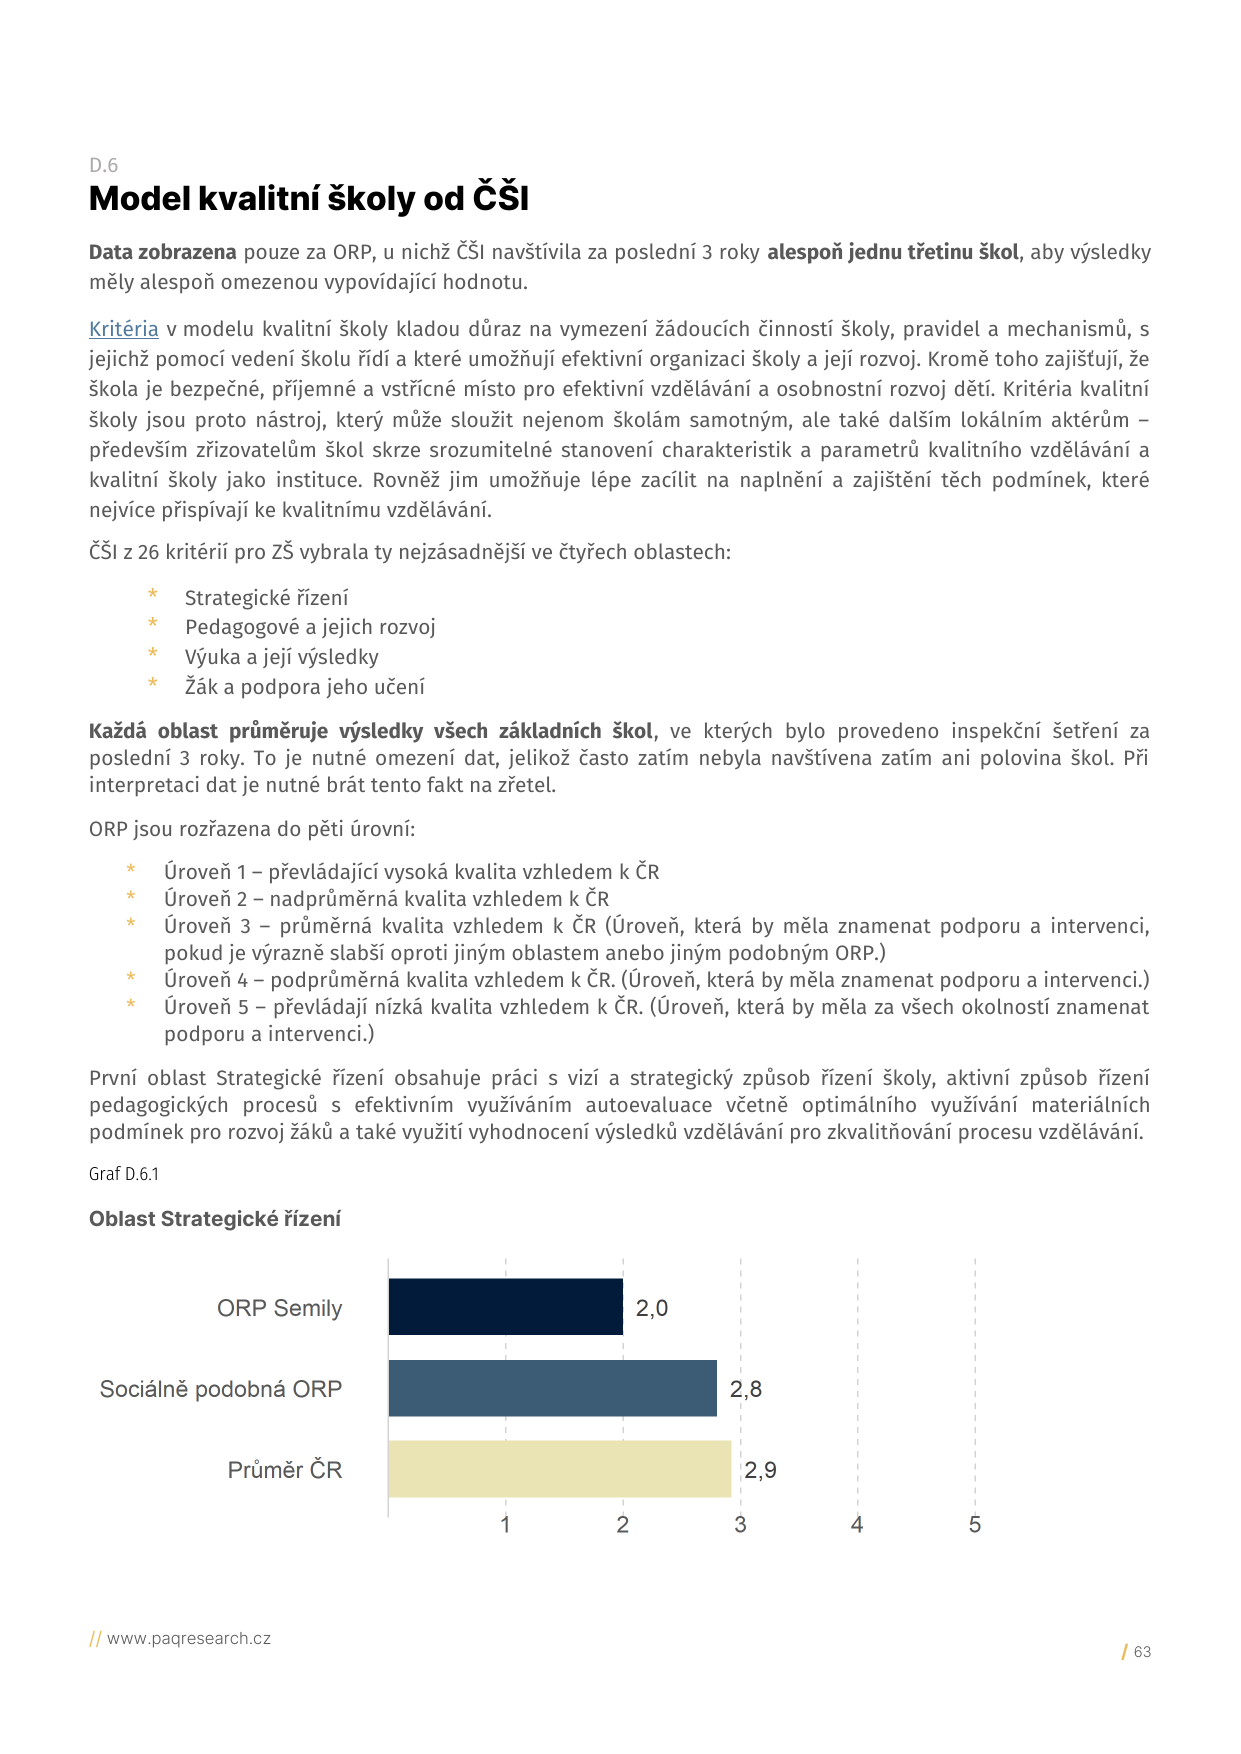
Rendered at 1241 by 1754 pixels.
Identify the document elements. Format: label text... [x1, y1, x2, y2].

text D.6 [89, 148, 1152, 178]
list Úroveň 5 – převládají nízká kvalita vzhledem k ČR. (Úroveň, která by měla za všech okolností znamenat podporu a intervenci.) [126, 995, 1152, 1047]
text První oblast Strategické řízení obsahuje práci s vizí a strategický způsob řízení školy, aktivní způsob řízení pedagogických procesů s efektivním využíváním autoevaluace včetně optimálního využívání materiálních podmínek pro rozvoj žáků a také využití vyhodnocení výsledků vzdělávání pro zkvalitňování procesu vzdělávání. [89, 1066, 1152, 1145]
list Strategické řízení [148, 583, 1152, 611]
text ORP jsou rozřazena do pěti úrovní: [89, 817, 1152, 842]
picture [88, 1231, 1139, 1564]
list Úroveň 1 – převládající vysoká kvalita vzhledem k ČR [126, 860, 1152, 885]
list Úroveň 4 – podprůměrná kvalita vzhledem k ČR. (Úroveň, která by měla znamenat podporu a intervenci.) [126, 968, 1152, 993]
subtitle Model kvalitní školy od ČŠI [89, 178, 1152, 218]
text Data zobrazena pouze za ORP, u nichž ČŠI navštívila za poslední 3 roky alespoň jednu třetinu škol, aby výsledky měly alespoň omezenou vypovídající hodnotu. [89, 235, 1152, 295]
list Žák a podpora jeho učení [148, 673, 1152, 700]
text Graf D.6.1 [89, 1163, 1152, 1186]
list Úroveň 3 – průměrná kvalita vzhledem k ČR (Úroveň, která by měla znamenat podporu a intervenci, pokud je výrazně slabší oproti jiným oblastem anebo jiným podobným ORP.) [126, 914, 1152, 966]
list Výuka a její výsledky [148, 643, 1152, 670]
text Kritéria v modelu kvalitní školy kladou důraz na vymezení žádoucích činností školy, pravidel a mechanismů, s jejichž pomocí vedení školu řídí a které umožňují efektivní organizaci školy a její rozvoj. Kromě toho zajišťují, že škola je bezpečné, příjemné a vstřícné místo pro efektivní vzdělávání a osobnostní rozvoj dětí. Kritéria kvalitní školy jsou proto nástroj, který může sloužit nejenom školám samotným, ale také dalším lokálním aktérům – především zřizovatelům škol skrze srozumitelné stanovení charakteristik a parametrů kvalitního vzdělávání a kvalitní školy jako instituce. Rovněž jim umožňuje lépe zacílit na naplnění a zajištění těch podmínek, které nejvíce přispívají ke kvalitnímu vzdělávání. [89, 312, 1152, 523]
text ČŠI z 26 kritérií pro ZŠ vybrala ty nejzásadnější ve čtyřech oblastech: [89, 540, 1152, 565]
list Pedagogové a jejich rozvoj [148, 613, 1152, 641]
list Úroveň 2 – nadprůměrná kvalita vzhledem k ČR [126, 887, 1152, 912]
text Každá oblast průměruje výsledky všech základních škol, ve kterých bylo provedeno inspekční šetření za poslední 3 roky. To je nutné omezení dat, jelikož často zatím nebyla navštívena zatím ani polovina škol. Při interpretaci dat je nutné brát tento fakt na zřetel. [89, 719, 1152, 798]
text Oblast Strategické řízení [89, 1202, 1152, 1232]
